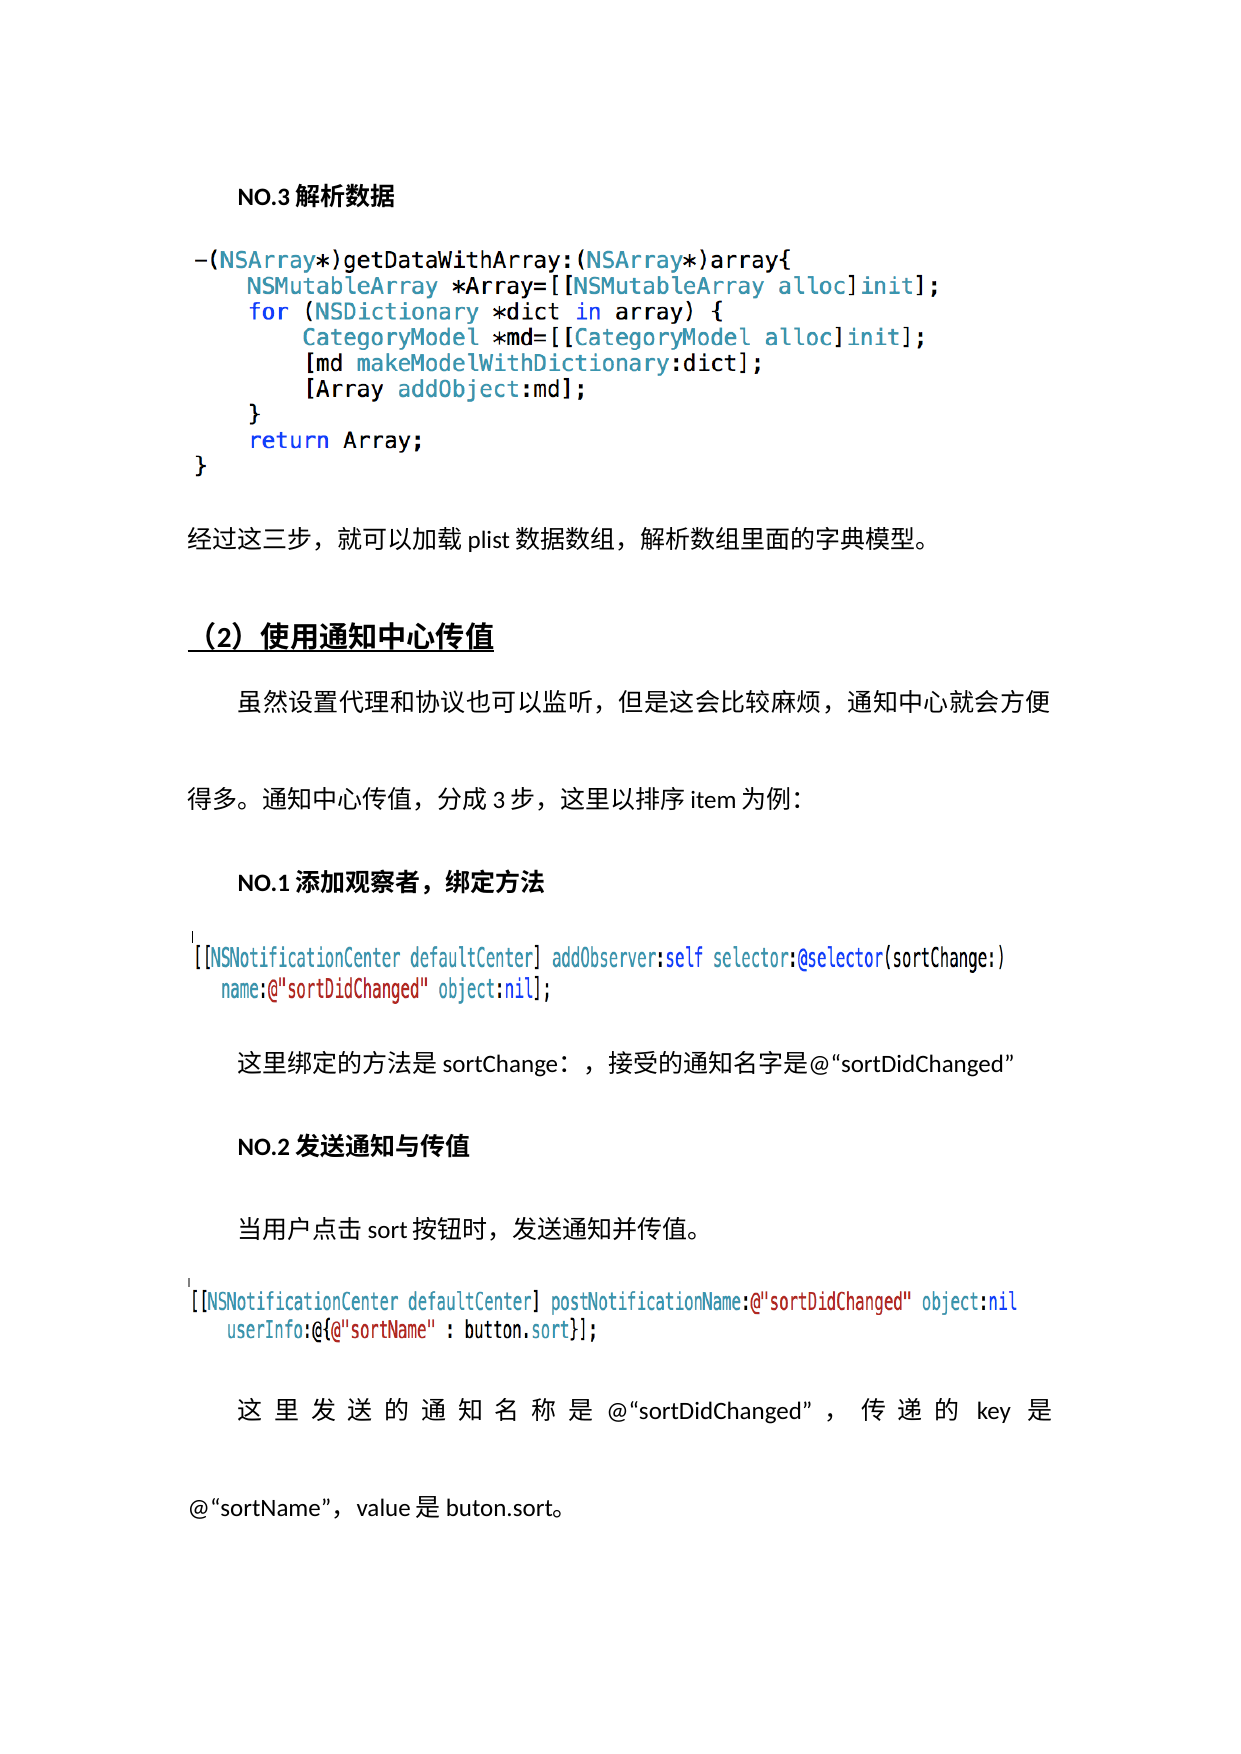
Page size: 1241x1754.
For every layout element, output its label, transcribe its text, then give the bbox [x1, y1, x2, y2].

text （2）使用通知中心传值 [187, 603, 1053, 668]
text 这里发送的通知名称是@“sortDidChanged”，传递的key是@“sortName”，value是buton.sort。 [187, 1376, 1053, 1538]
text NO.3解析数据 [187, 162, 1053, 227]
text 虽然设置代理和协议也可以监听，但是这会比较麻烦，通知中心就会方便得多。通知中心传值，分成3步，这里以排序item为例： [187, 668, 1053, 830]
text 经过这三步，就可以加载plist数据数组，解析数组里面的字典模型。 [187, 505, 1053, 570]
text NO.1添加观察者，绑定方法 [187, 848, 1053, 913]
text 这里绑定的方法是sortChange：，接受的通知名字是@“sortDidChanged” [187, 1029, 1053, 1094]
picture [187, 1278, 1053, 1352]
picture [187, 931, 1040, 1014]
text 当用户点击sort按钮时，发送通知并传值。 [187, 1195, 1053, 1260]
picture [187, 245, 1053, 485]
text NO.2发送通知与传值 [187, 1112, 1053, 1177]
